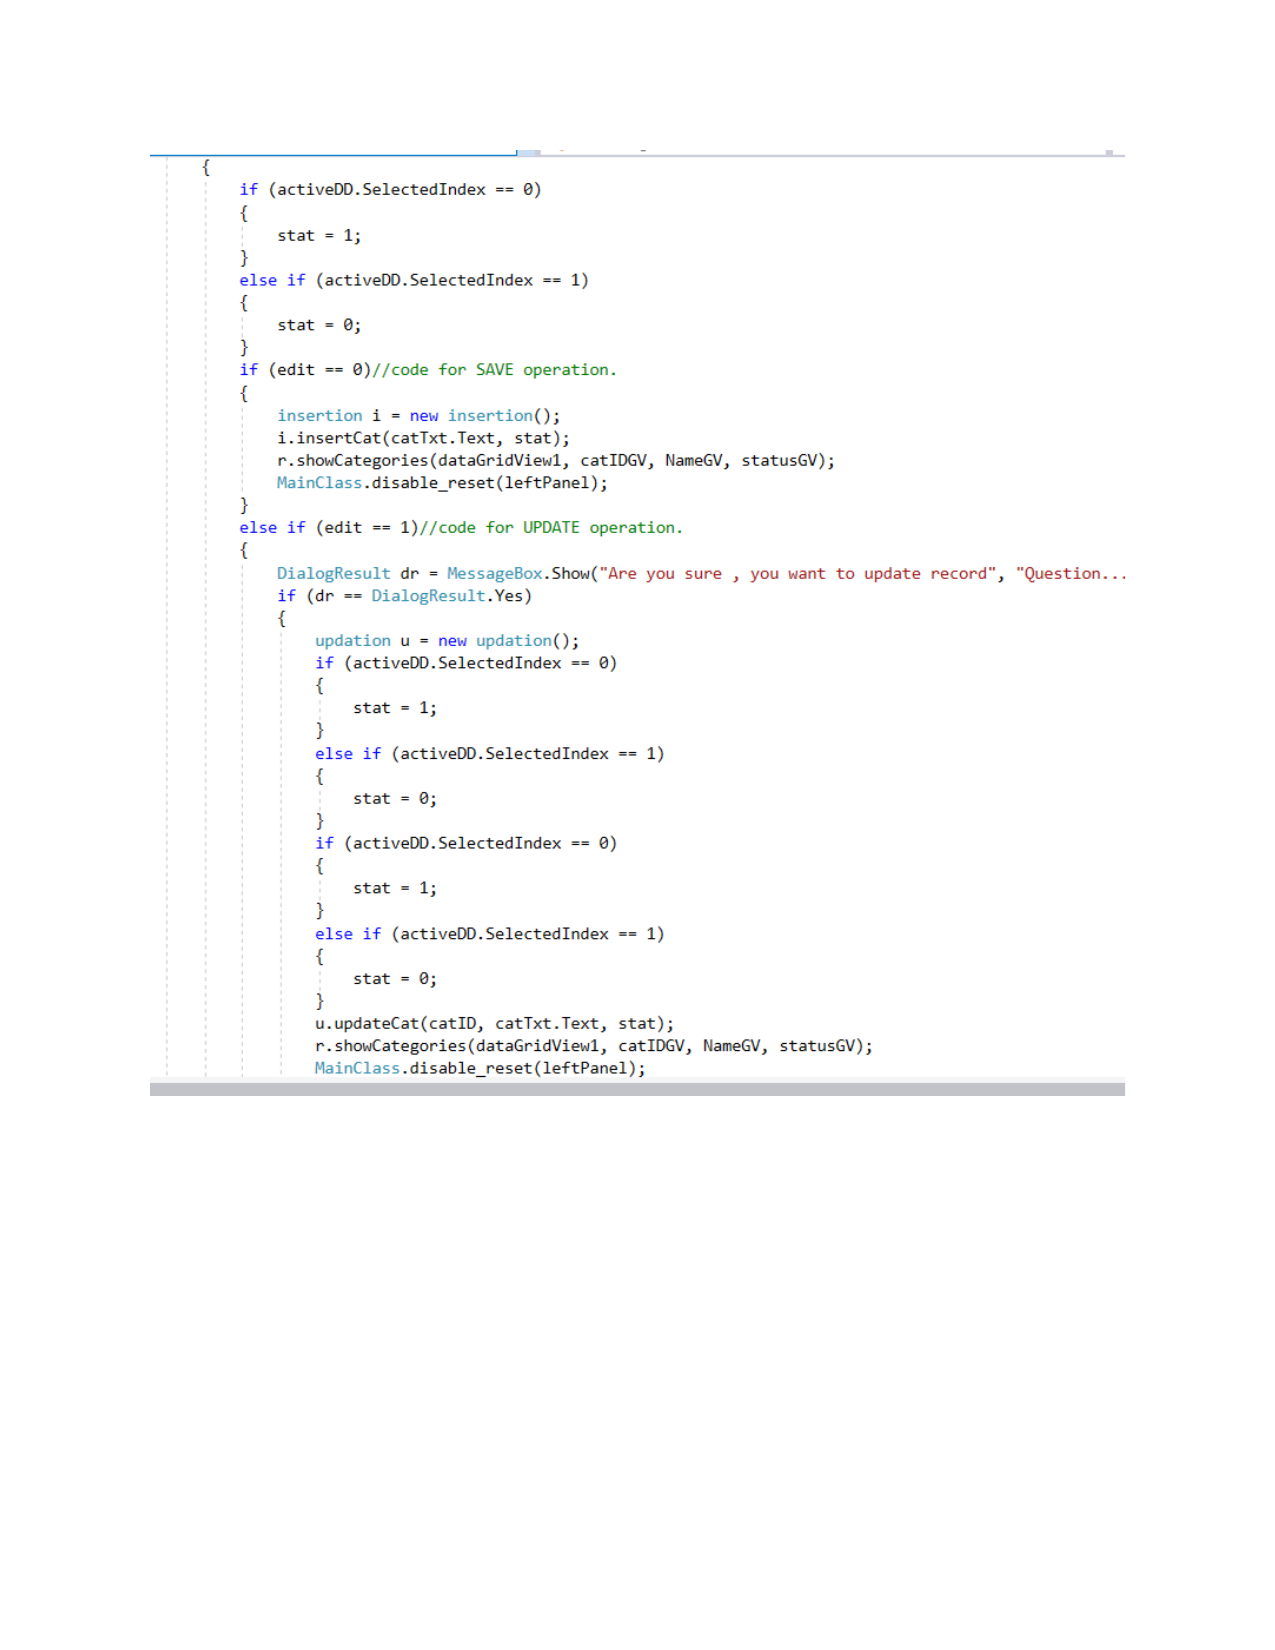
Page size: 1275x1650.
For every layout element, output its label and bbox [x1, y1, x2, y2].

picture [150, 150, 1125, 1096]
